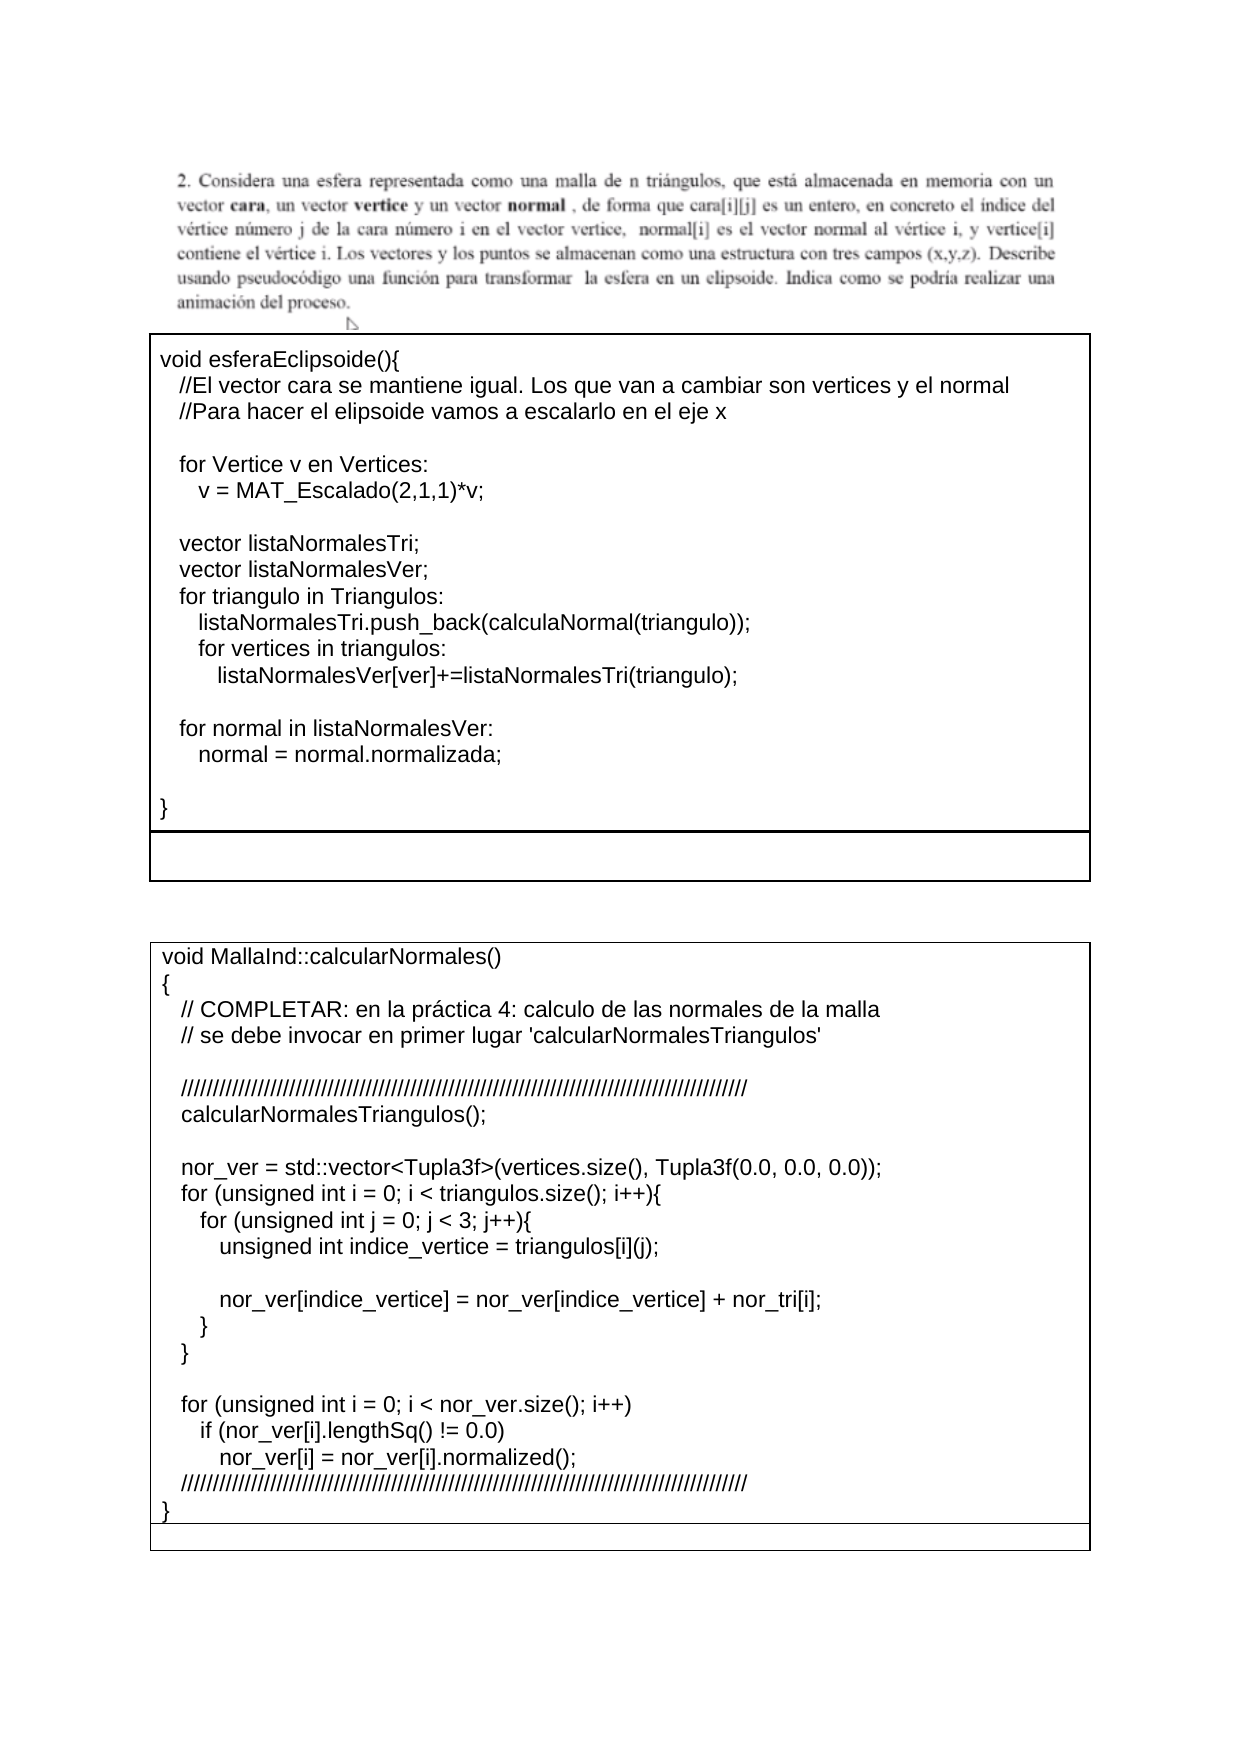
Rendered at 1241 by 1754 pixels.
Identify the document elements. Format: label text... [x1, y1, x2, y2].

table_header void MallaInd::calcularNormales() { // COMPLETAR: en la práctica 4: calculo de las normales de la malla // se debe invocar en primer lugar 'calcularNormalesTriangulos' ///////////////////////////////////////////////////////////////////////////////////////// calcularNormalesTriangulos(); nor_ver = std::vector<Tupla3f>(vertices.size(), Tupla3f(0.0, 0.0, 0.0)); for (unsigned int i = 0; i < triangulos.size(); i++){ for (unsigned int j = 0; j < 3; j++){ unsigned int indice_vertice = triangulos[i](j); nor_ver[indice_vertice] = nor_ver[indice_vertice] + nor_tri[i]; } } for (unsigned int i = 0; i < nor_ver.size(); i++) if (nor_ver[i].lengthSq() != 0.0) nor_ver[i] = nor_ver[i].normalized(); ///////////////////////////////////////////////////////////////////////////////////////// } [151, 943, 1089, 1523]
picture [150, 150, 1091, 330]
table_cell [151, 833, 1089, 879]
table_cell [151, 1524, 1089, 1550]
table_header void esferaEclipsoide(){ //El vector cara se mantiene igual. Los que van a cambiar son vertices y el normal //Para hacer el elipsoide vamos a escalarlo en el eje x for Vertice v en Vertices: v = MAT_Escalado(2,1,1)*v; vector listaNormalesTri; vector listaNormalesVer; for triangulo in Triangulos: listaNormalesTri.push_back(calculaNormal(triangulo)); for vertices in triangulos: listaNormalesVer[ver]+=listaNormalesTri(triangulo); for normal in listaNormalesVer: normal = normal.normalizada; } [151, 335, 1089, 830]
